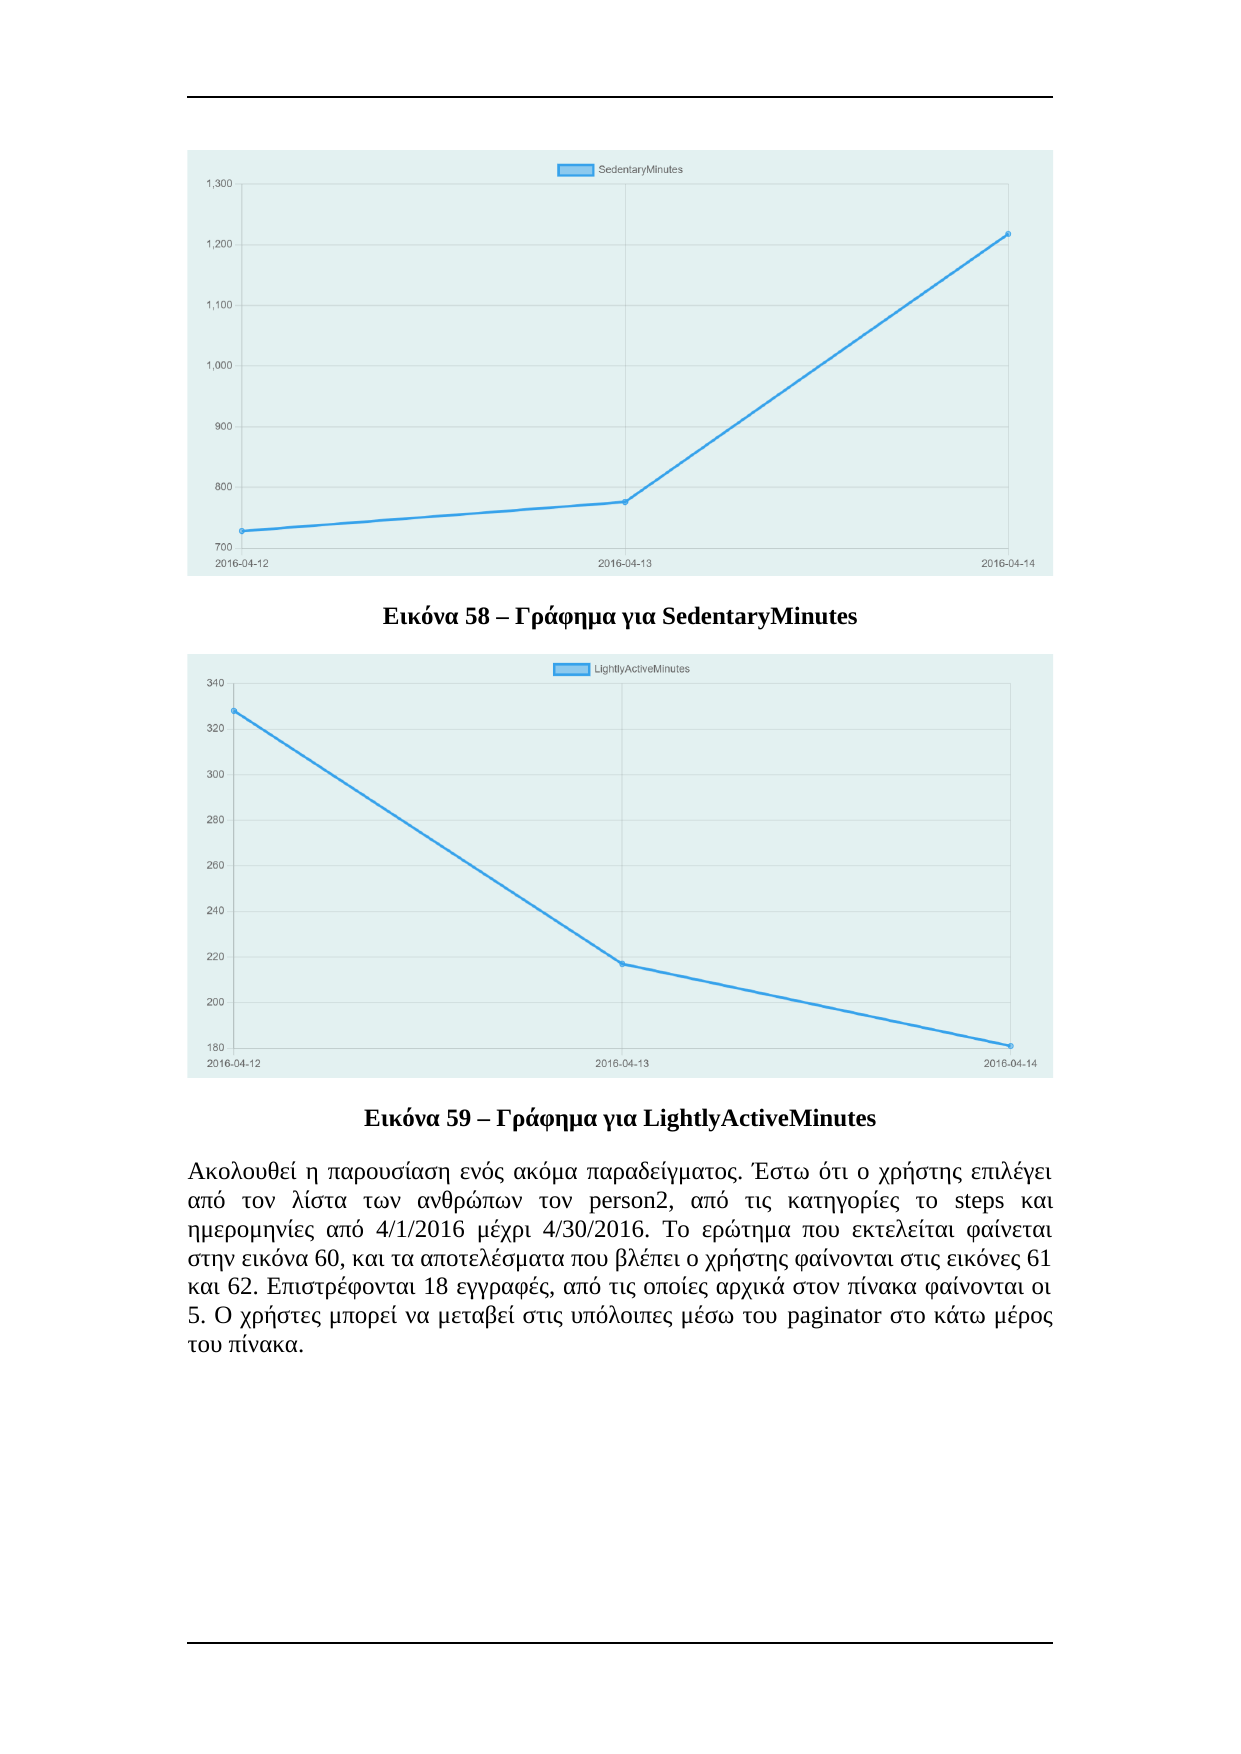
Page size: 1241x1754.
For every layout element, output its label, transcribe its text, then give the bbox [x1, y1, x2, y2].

picture [187, 150, 1054, 576]
text Εικόνα 58 – Γράφημα για SedentaryMinutes [187, 601, 1053, 630]
picture [187, 654, 1054, 1078]
text Εικόνα 59 – Γράφημα για LightlyActiveMinutes [187, 1103, 1053, 1131]
text Ακολουθεί η παρουσίαση ενός ακόμα παραδείγματος. Έστω ότι ο χρήστης επιλέγει από τον λίστα των ανθρώπων τον person2, από τις κατηγορίες το steps και ημερομηνίες από 4/1/2016 μέχρι 4/30/2016. Το ερώτημα που εκτελείται φαίνεται στην εικόνα 60, και τα αποτελέσματα που βλέπει ο χρήστης φαίνονται στις εικόνες 61 και 62. Επιστρέφονται 18 εγγραφές, από τις οποίες αρχικά στον πίνακα φαίνονται οι 5. Ο χρήστες μπορεί να μεταβεί στις υπόλοιπες μέσω του paginator στο κάτω μέρος του πίνακα. [187, 1156, 1053, 1358]
